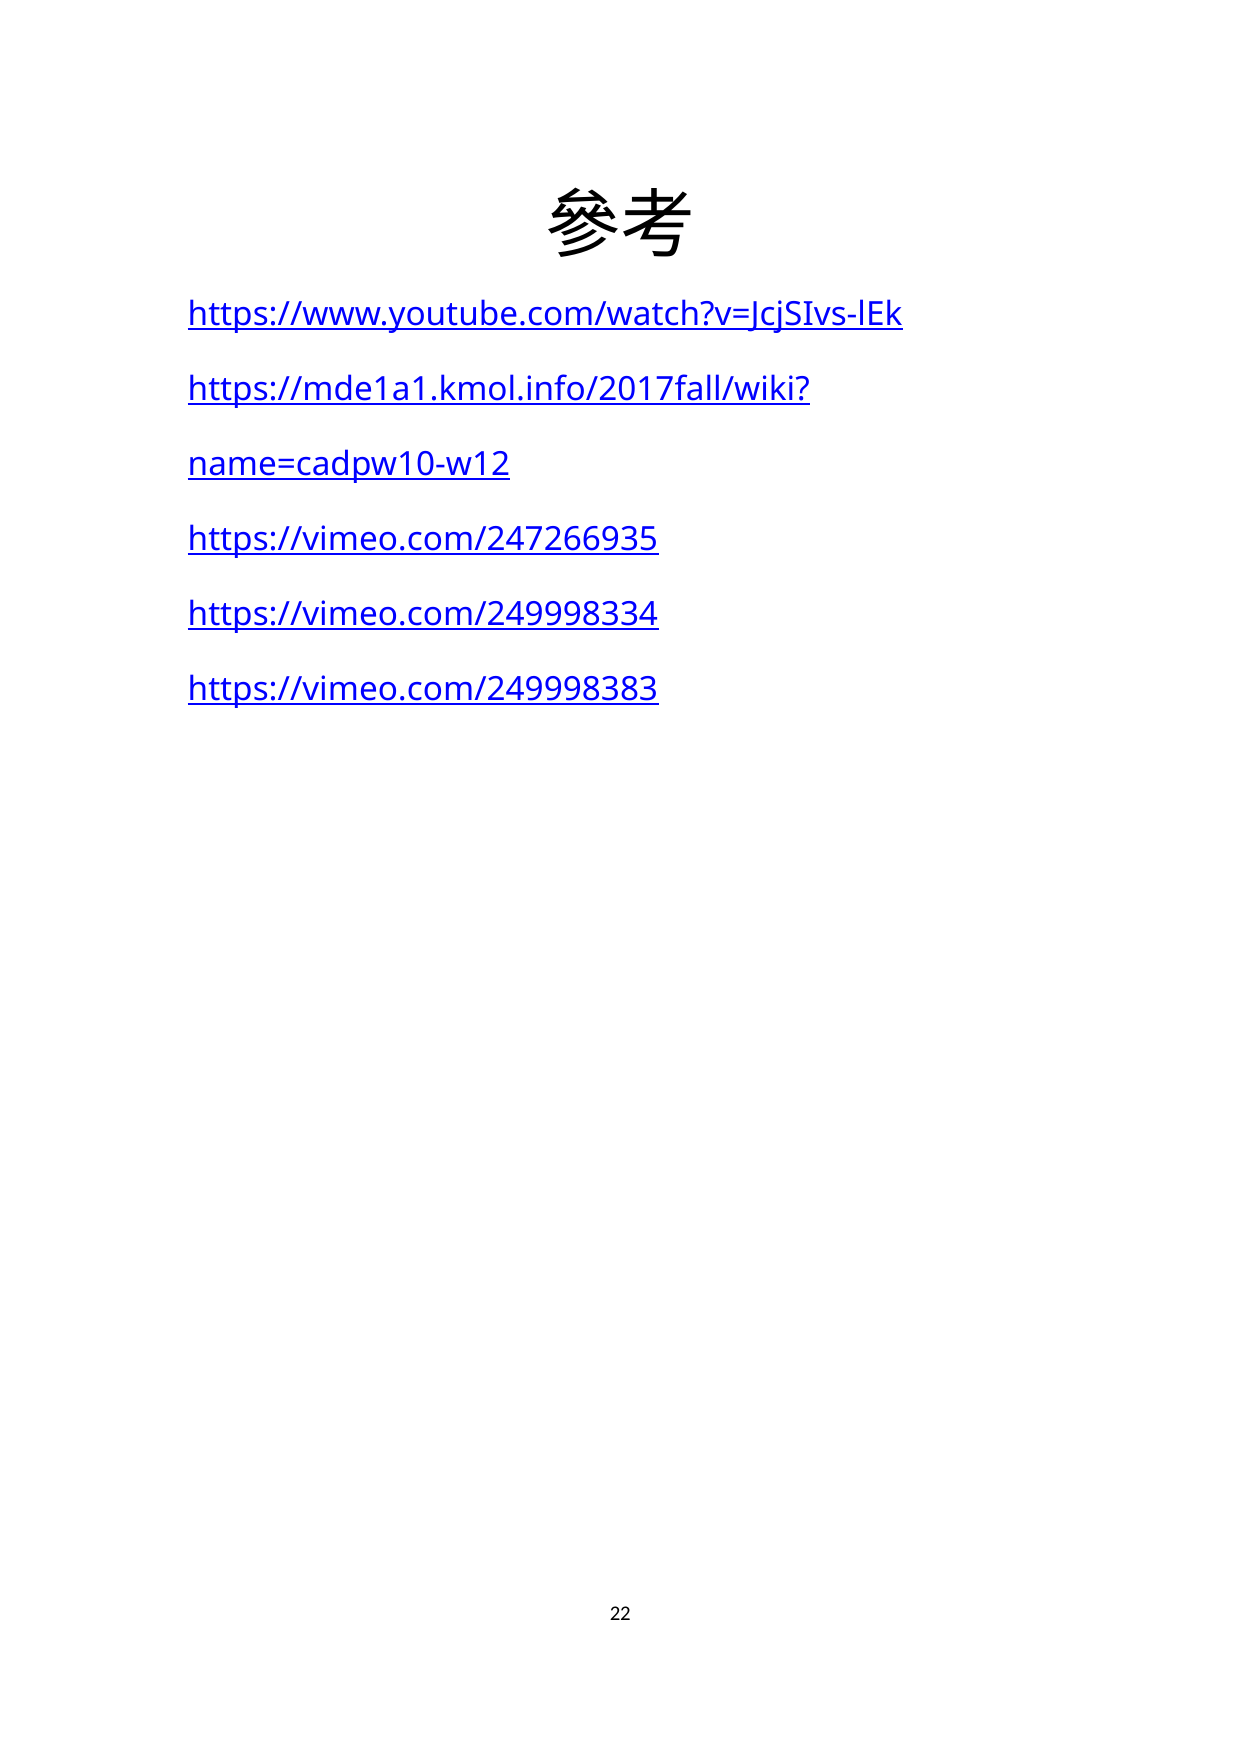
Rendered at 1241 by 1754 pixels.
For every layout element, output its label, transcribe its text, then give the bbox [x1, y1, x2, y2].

text https://vimeo.com/249998383 [187, 650, 1053, 725]
text https://vimeo.com/247266935 [187, 500, 1053, 575]
text 參考 [187, 162, 1053, 275]
text https://mde1a1.kmol.info/2017fall/wiki?name=cadpw10-w12 [187, 350, 1053, 500]
text https://www.youtube.com/watch?v=JcjSIvs-lEk [187, 275, 1053, 350]
text https://vimeo.com/249998334 [187, 575, 1053, 650]
